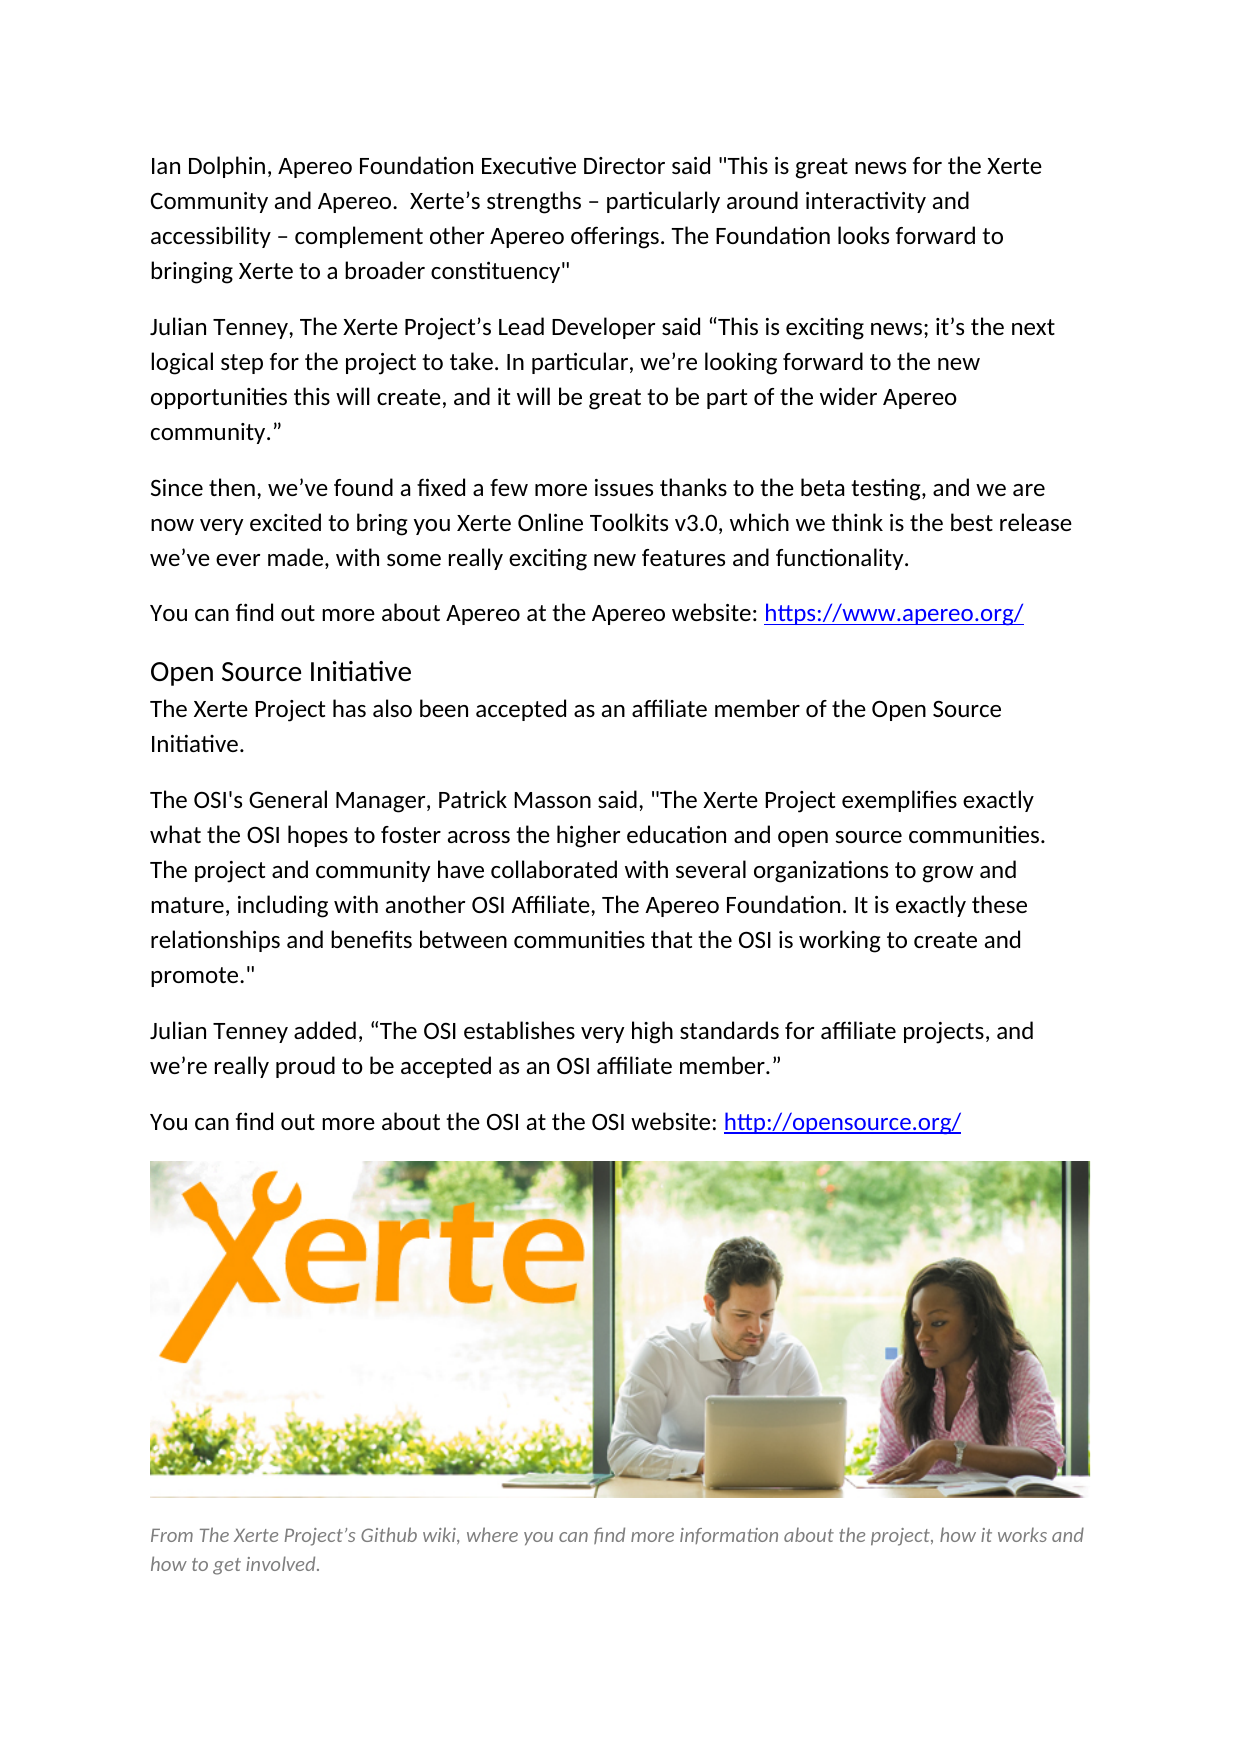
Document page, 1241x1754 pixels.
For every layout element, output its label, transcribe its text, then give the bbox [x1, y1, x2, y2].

text Ian Dolphin, Apereo Foundation Executive Director said "This is great news for the Xerte Community and Apereo. Xerte’s strengths – particularly around interactivity and accessibility – complement other Apereo offerings. The Foundation looks forward to bringing Xerte to a broader constituency" [150, 150, 1090, 286]
text The OSI's General Manager, Patrick Masson said, "The Xerte Project exemplifies exactly what the OSI hopes to foster across the higher education and open source communities. The project and community have collaborated with several organizations to grow and mature, including with another OSI Affiliate, The Apereo Foundation. It is exactly these relationships and benefits between communities that the OSI is working to create and promote." [150, 784, 1090, 990]
text From The Xerte Project’s Github wiki, where you can find more information about the project, how it works and how to get involved. [150, 1522, 1090, 1577]
text Open Source Initiative The Xerte Project has also been accepted as an affiliate member of the Open Source Initiative. [150, 653, 1090, 759]
text Julian Tenney, The Xerte Project’s Lead Developer said “This is exciting news; it’s the next logical step for the project to take. In particular, we’re looking forward to the new opportunities this will create, and it will be great to be part of the wider Apereo community.” [150, 311, 1090, 446]
picture [150, 1161, 1091, 1498]
text Since then, we’ve found a fixed a few more issues thanks to the beta testing, and we are now very excited to bring you Xerte Online Toolkits v3.0, which we think is the best release we’ve ever made, with some really exciting new features and functionality. [150, 472, 1090, 572]
text Julian Tenney added, “The OSI establishes very high standards for affiliate projects, and we’re really proud to be accepted as an OSI affiliate member.” [150, 1015, 1090, 1081]
text You can find out more about Apereo at the Apereo website: https://www.apereo.org/ [150, 597, 1090, 628]
text You can find out more about the OSI at the OSI website: http://opensource.org/ [150, 1106, 1090, 1136]
